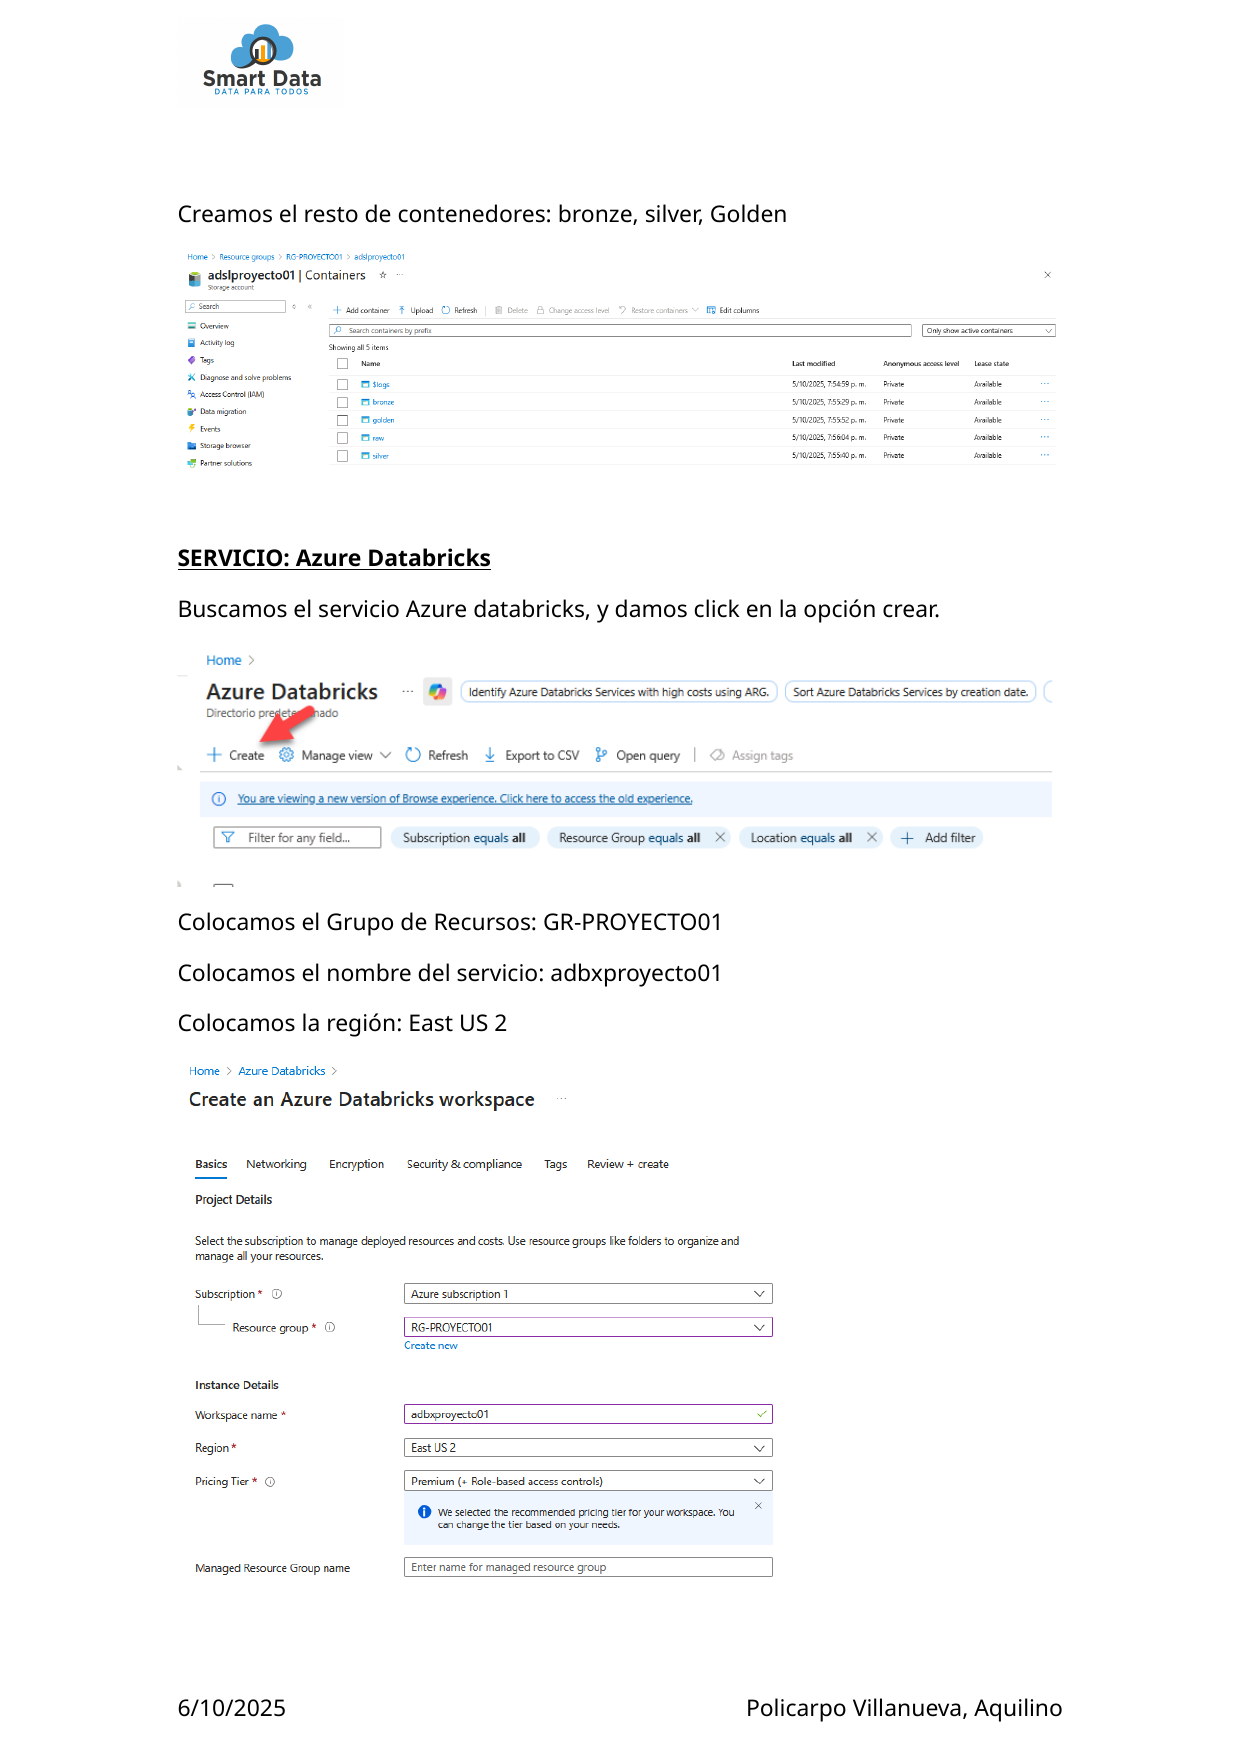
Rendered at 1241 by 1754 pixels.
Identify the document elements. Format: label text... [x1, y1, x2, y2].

text Colocamos el nombre del servicio: adbxproyecto01 [177, 956, 1063, 988]
picture [177, 17, 344, 109]
picture [177, 643, 1053, 887]
text Colocamos el Grupo de Recursos: GR-PROYECTO01 [177, 906, 1063, 937]
text Buscamos el servicio Azure databricks, y damos click en la opción crear. [177, 593, 1063, 624]
text Creamos el resto de contenedores: bronze, silver, Golden [177, 198, 1063, 229]
picture [177, 1057, 816, 1606]
text Colocamos la región: East US 2 [177, 1007, 1063, 1038]
picture [177, 248, 1063, 473]
text SERVICIO: Azure Databricks [177, 542, 1063, 573]
